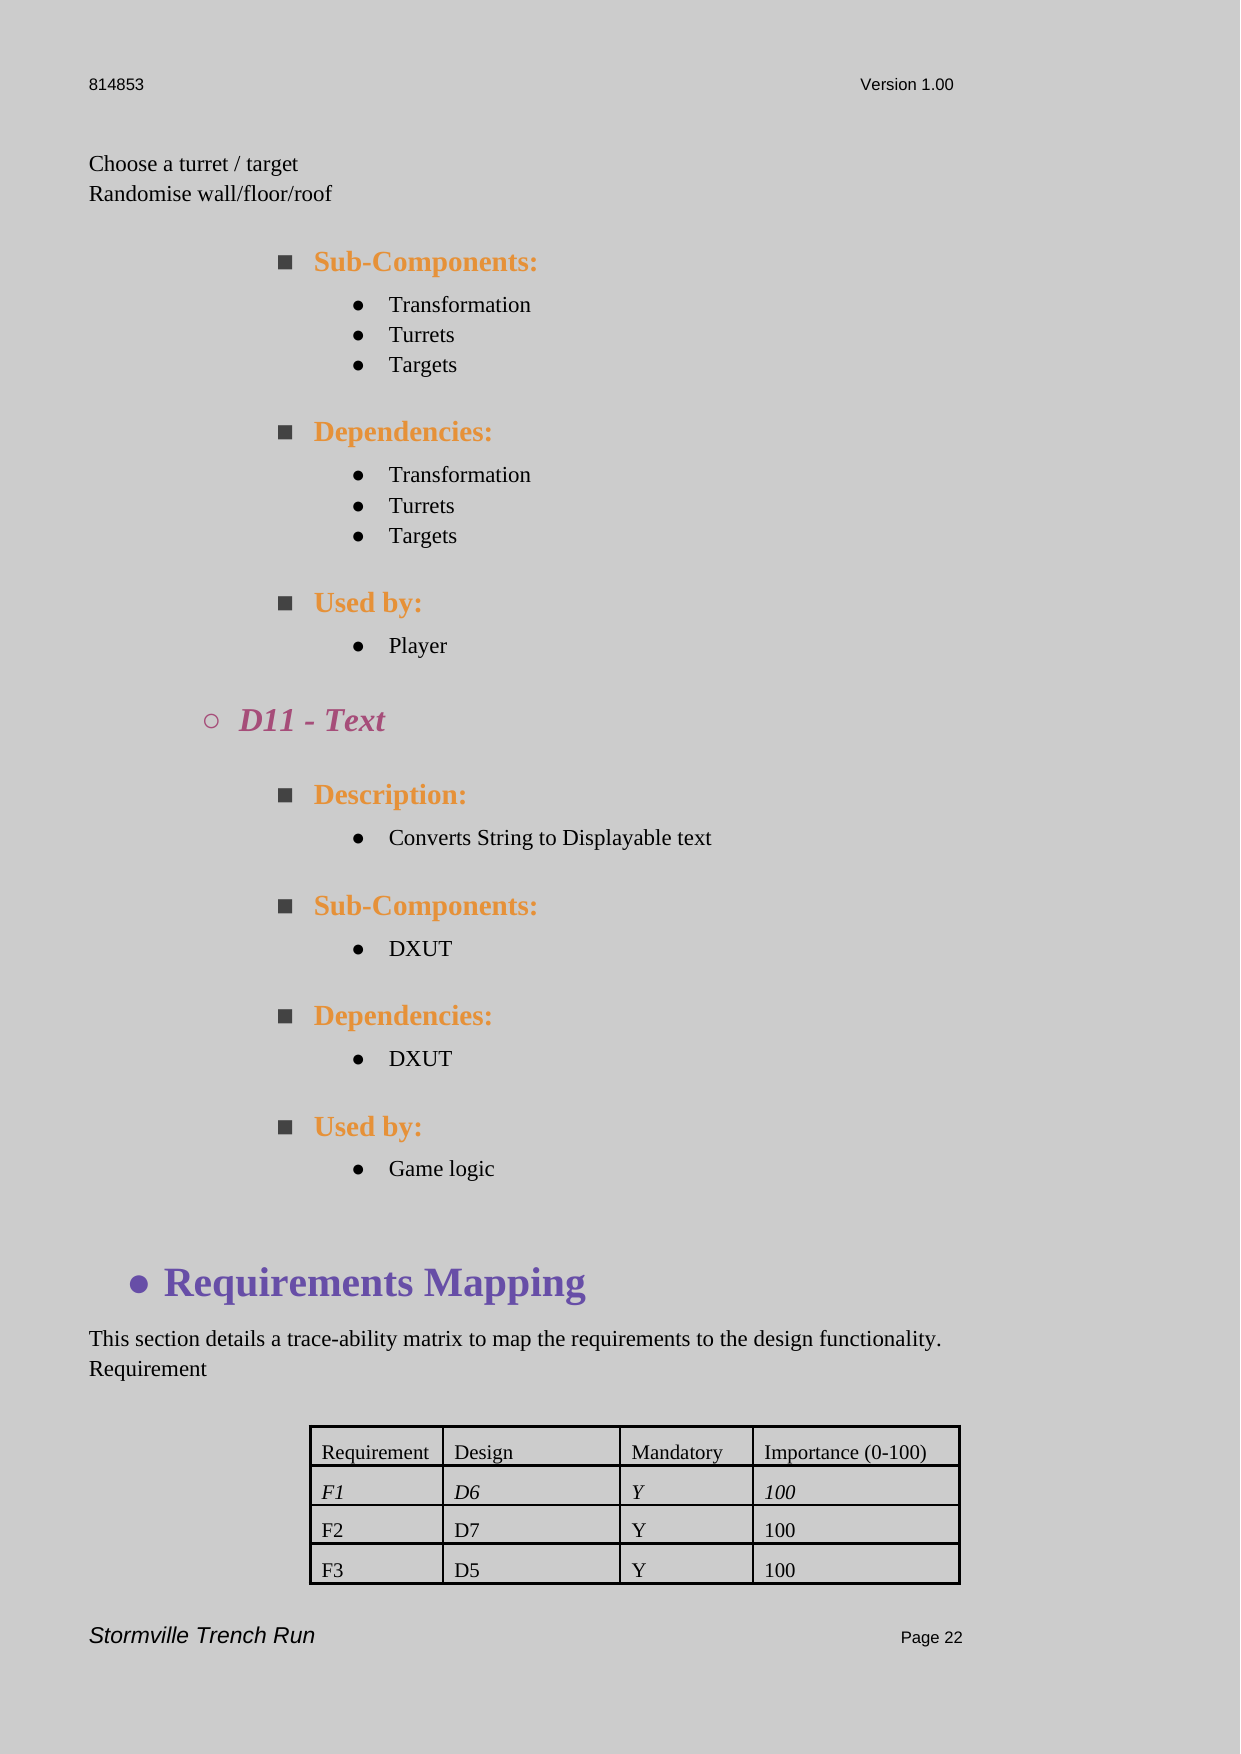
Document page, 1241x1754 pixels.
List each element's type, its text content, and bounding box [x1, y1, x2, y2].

table_header Design [444, 1428, 619, 1464]
subtitle Used by: [276, 585, 1166, 619]
text This section details a trace-ability matrix to map the requirements to the design functionality. [88, 1325, 1166, 1352]
table_cell D6 [444, 1467, 619, 1504]
table_cell 100 [754, 1467, 958, 1504]
table_cell Y [621, 1506, 752, 1542]
table_header Requirement [312, 1428, 442, 1464]
table_cell F2 [312, 1506, 442, 1542]
subtitle Dependencies: [276, 998, 1166, 1032]
list Player [351, 632, 1166, 659]
list Turrets [351, 321, 1166, 347]
subtitle Sub-Components: [276, 888, 1166, 921]
table_cell F1 [312, 1467, 442, 1504]
table_cell Y [621, 1467, 752, 1504]
list Turrets [351, 492, 1166, 518]
subtitle Dependencies: [276, 414, 1166, 448]
table_header Importance (0-100) [754, 1428, 958, 1464]
list Targets [351, 351, 1166, 377]
text Randomise wall/floor/roof [88, 180, 1166, 207]
table_cell D7 [444, 1506, 619, 1542]
text Requirement [88, 1355, 1166, 1382]
list DXUT [351, 1045, 1166, 1071]
table_cell 100 [754, 1545, 958, 1582]
list Transformation [351, 291, 1166, 317]
subtitle Used by: [276, 1109, 1166, 1142]
text Choose a turret / target [88, 150, 1166, 176]
subtitle Requirements Mapping [126, 1258, 1166, 1306]
subtitle D11 - Text [201, 700, 1166, 738]
table_cell D5 [444, 1545, 619, 1582]
table_cell 100 [754, 1506, 958, 1542]
list Targets [351, 522, 1166, 548]
list Game logic [351, 1156, 1166, 1182]
subtitle Sub-Components: [276, 244, 1166, 277]
list DXUT [351, 935, 1166, 961]
table_header Mandatory [621, 1428, 752, 1464]
list Transformation [351, 461, 1166, 488]
subtitle Description: [276, 777, 1166, 811]
table_cell Y [621, 1545, 752, 1582]
table_cell F3 [312, 1545, 442, 1582]
list Converts String to Displayable text [351, 824, 1166, 851]
